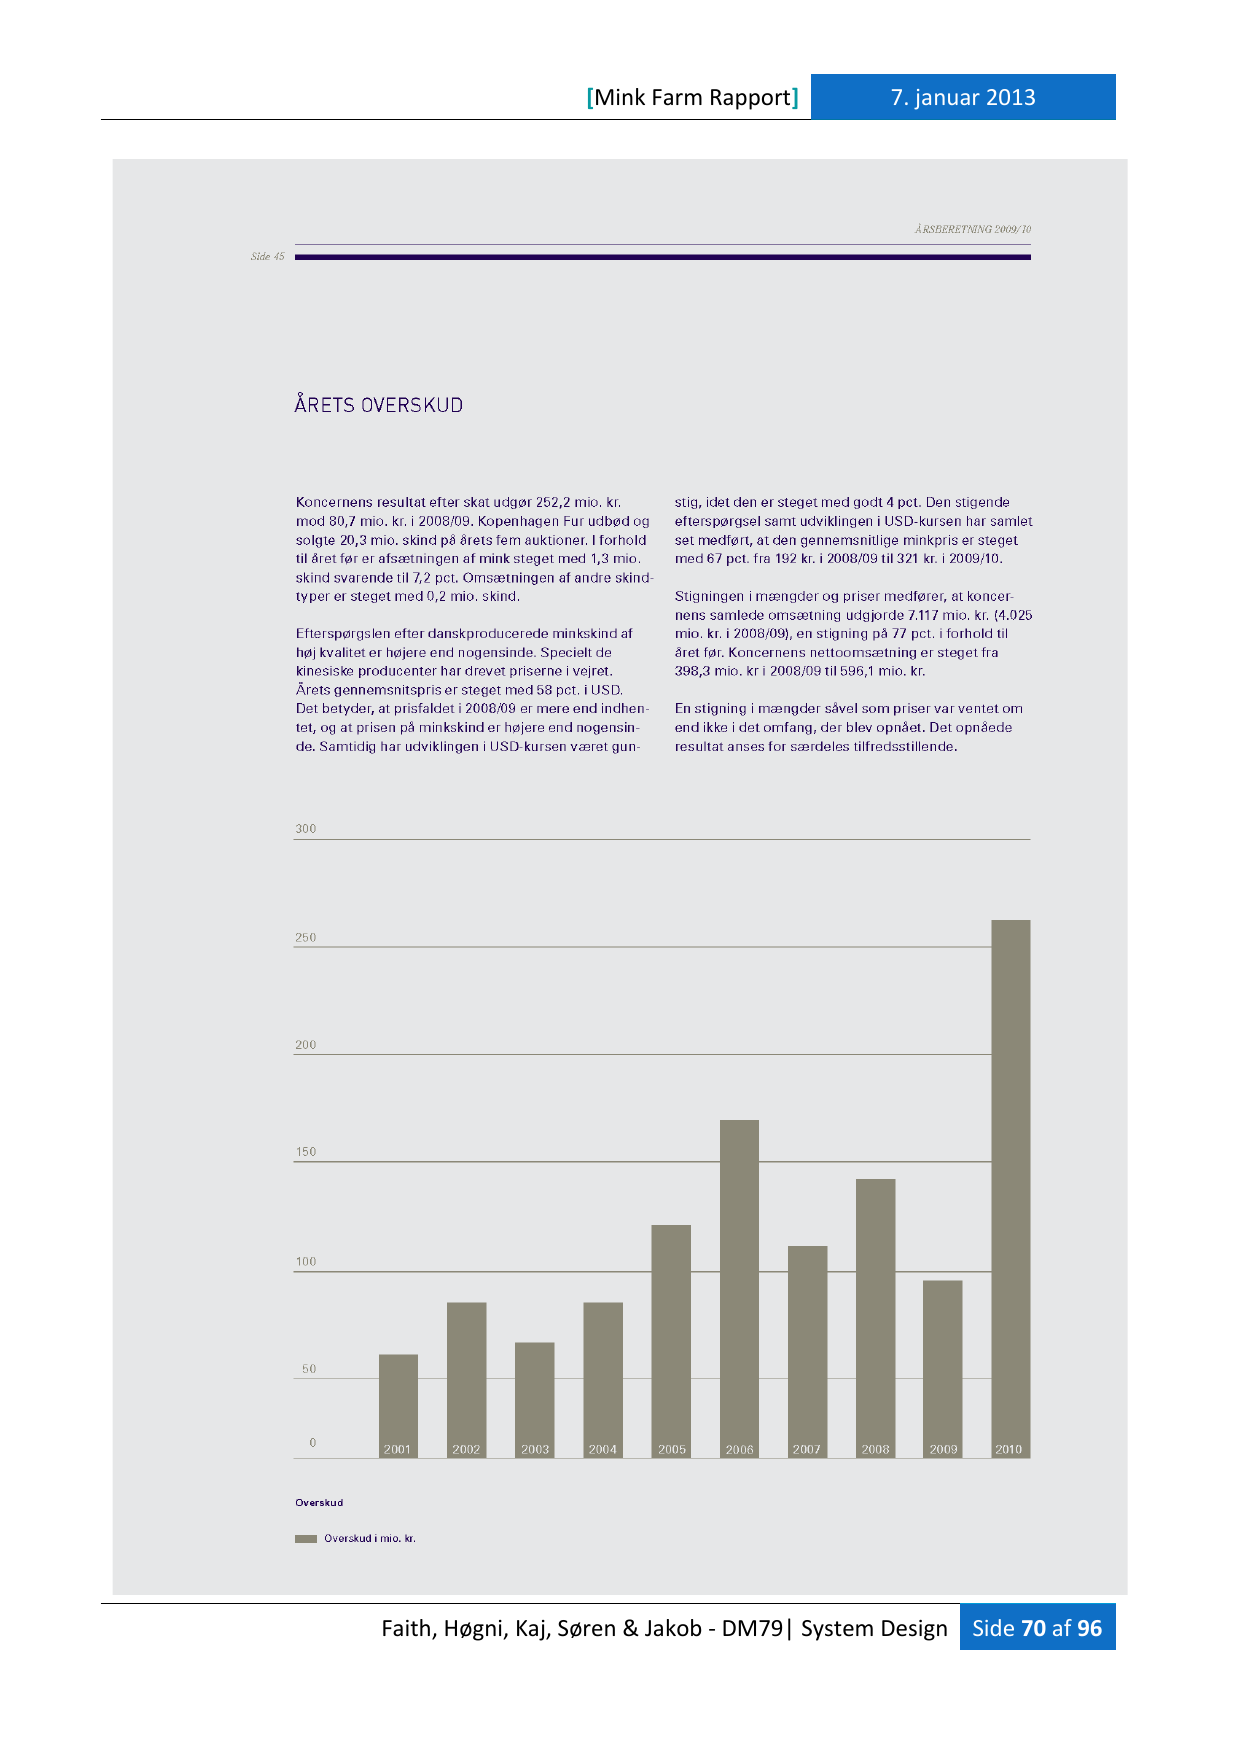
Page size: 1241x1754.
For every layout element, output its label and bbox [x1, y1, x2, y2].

picture [112, 159, 1128, 1595]
table_header [101, 151, 1139, 1595]
